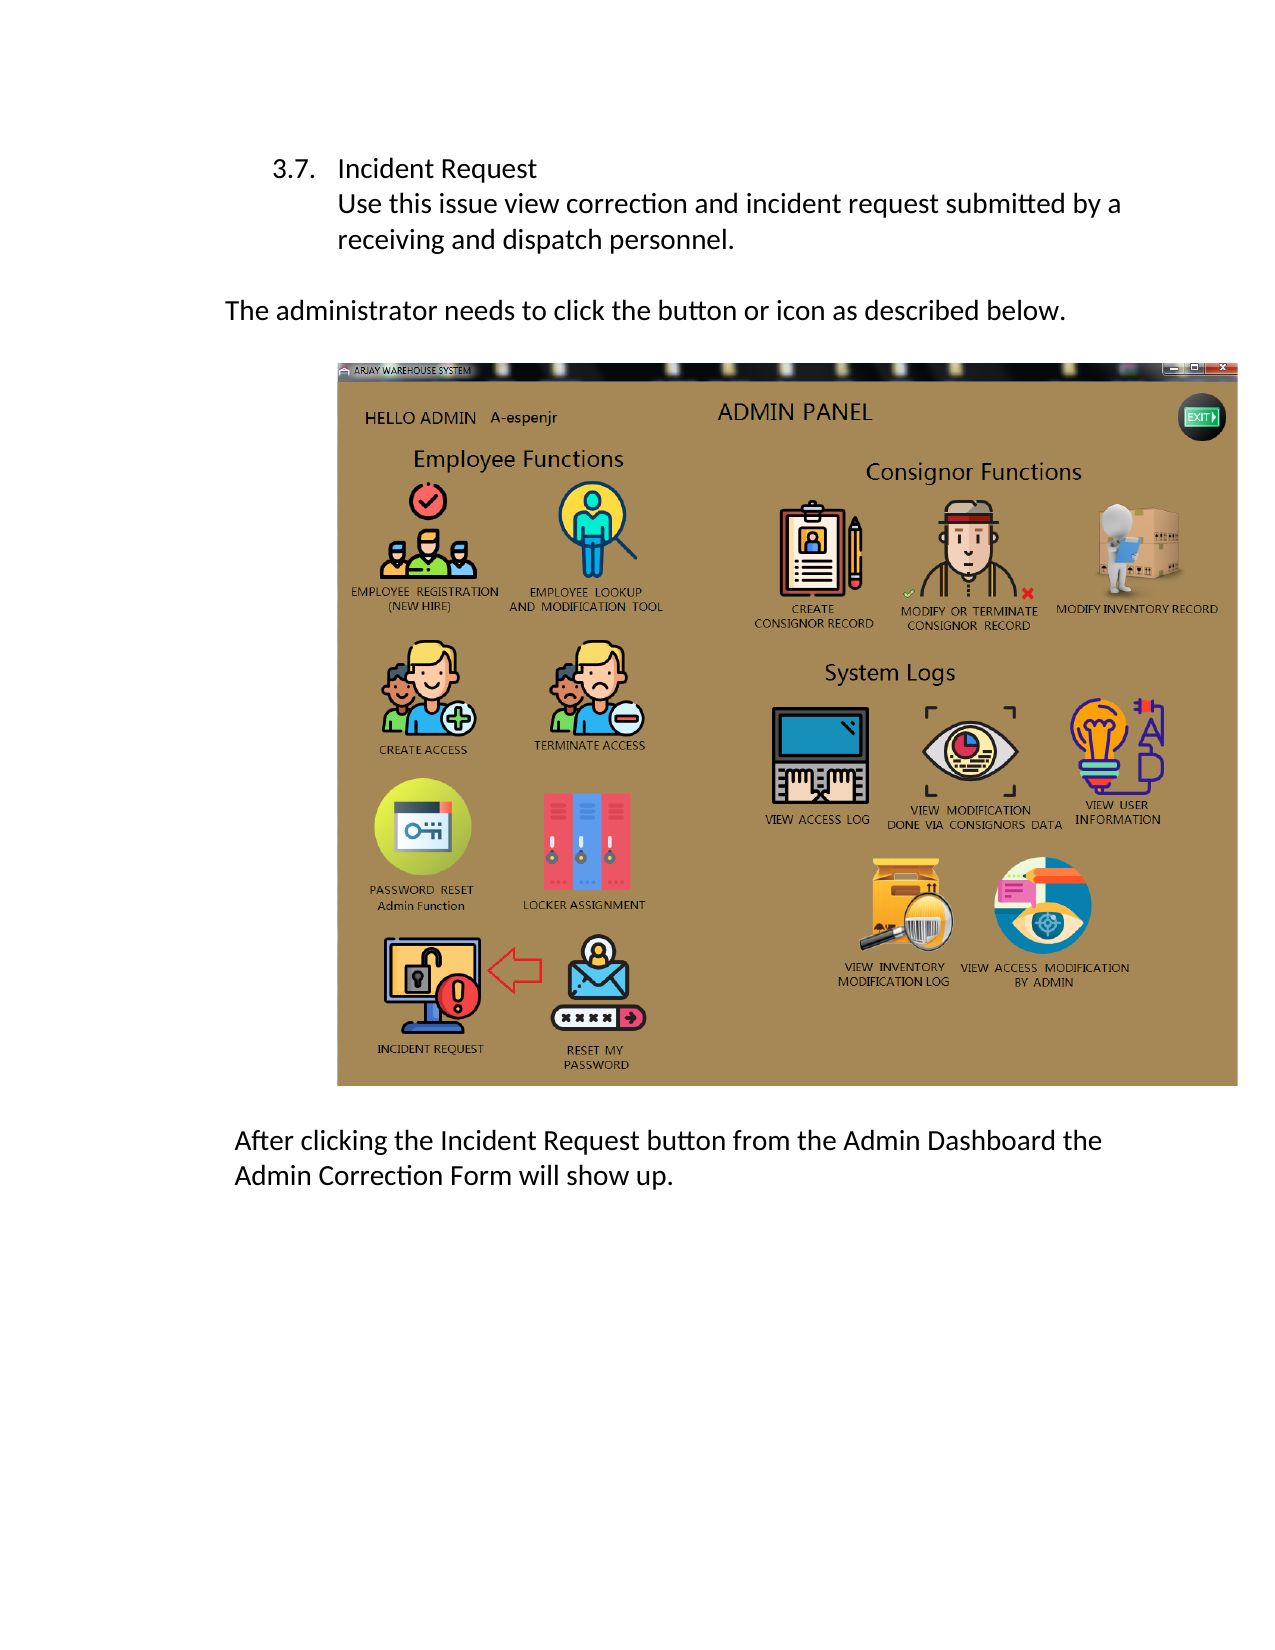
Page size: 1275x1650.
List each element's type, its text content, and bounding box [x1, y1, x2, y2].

list Incident Request [272, 150, 1125, 186]
text After clicking the Incident Request button from the Admin Dashboard the Admin Correction Form will show up. [234, 1122, 1125, 1193]
text Use this issue view correction and incident request submitted by a receiving and dispatch personnel. [337, 186, 1125, 257]
text The administrator needs to click the button or icon as described below. [225, 292, 1125, 328]
picture [337, 363, 1238, 1086]
